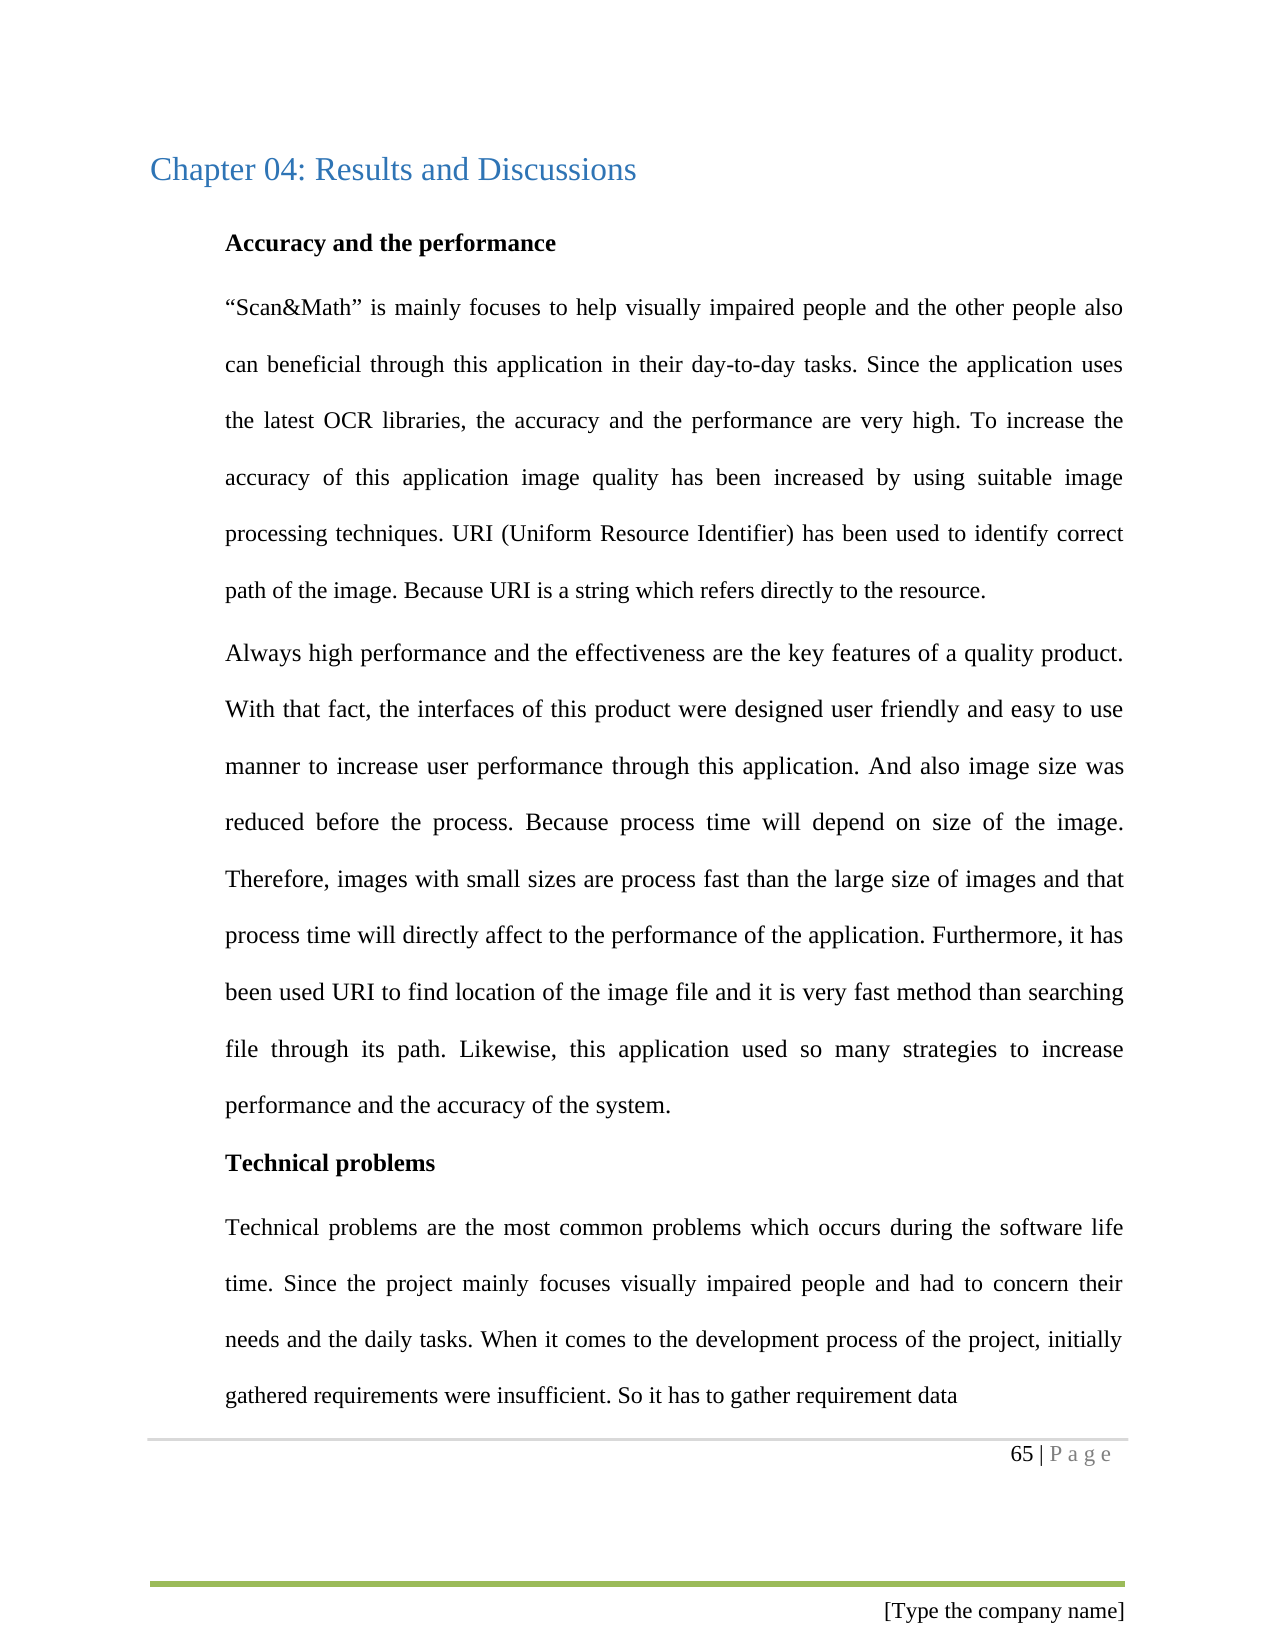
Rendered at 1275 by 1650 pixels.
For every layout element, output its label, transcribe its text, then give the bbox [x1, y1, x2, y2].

text Chapter 04: Results and Discussions [150, 149, 1125, 187]
text “Scan&Math” is mainly focuses to help visually impaired people and the other people also can beneficial through this application in their day-to-day tasks. Since the application uses the latest OCR libraries, the accuracy and the performance are very high. To increase the accuracy of this application image quality has been increased by using suitable image processing techniques. URI (Uniform Resource Identifier) has been used to identify correct path of the image. Because URI is a string which refers directly to the resource. [225, 293, 1125, 604]
list Accuracy and the performance [187, 228, 1125, 257]
list Technical problems [187, 1148, 1125, 1177]
text Always high performance and the effectiveness are the key features of a quality product. With that fact, the interfaces of this product were designed user friendly and easy to use manner to increase user performance through this application. And also image size was reduced before the process. Because process time will depend on size of the image. Therefore, images with small sizes are process fast than the large size of images and that process time will directly affect to the performance of the application. Furthermore, it has been used URI to find location of the image file and it is very fast method than searching file through its path. Likewise, this application used so many strategies to increase performance and the accuracy of the system. [225, 638, 1125, 1119]
text 65 | P a g e [1010, 1441, 1125, 1467]
text Technical problems are the most common problems which occurs during the software life time. Since the project mainly focuses visually impaired people and had to concern their needs and the daily tasks. When it comes to the development process of the project, initially gathered requirements were insufficient. So it has to gather requirement data [225, 1213, 1125, 1408]
